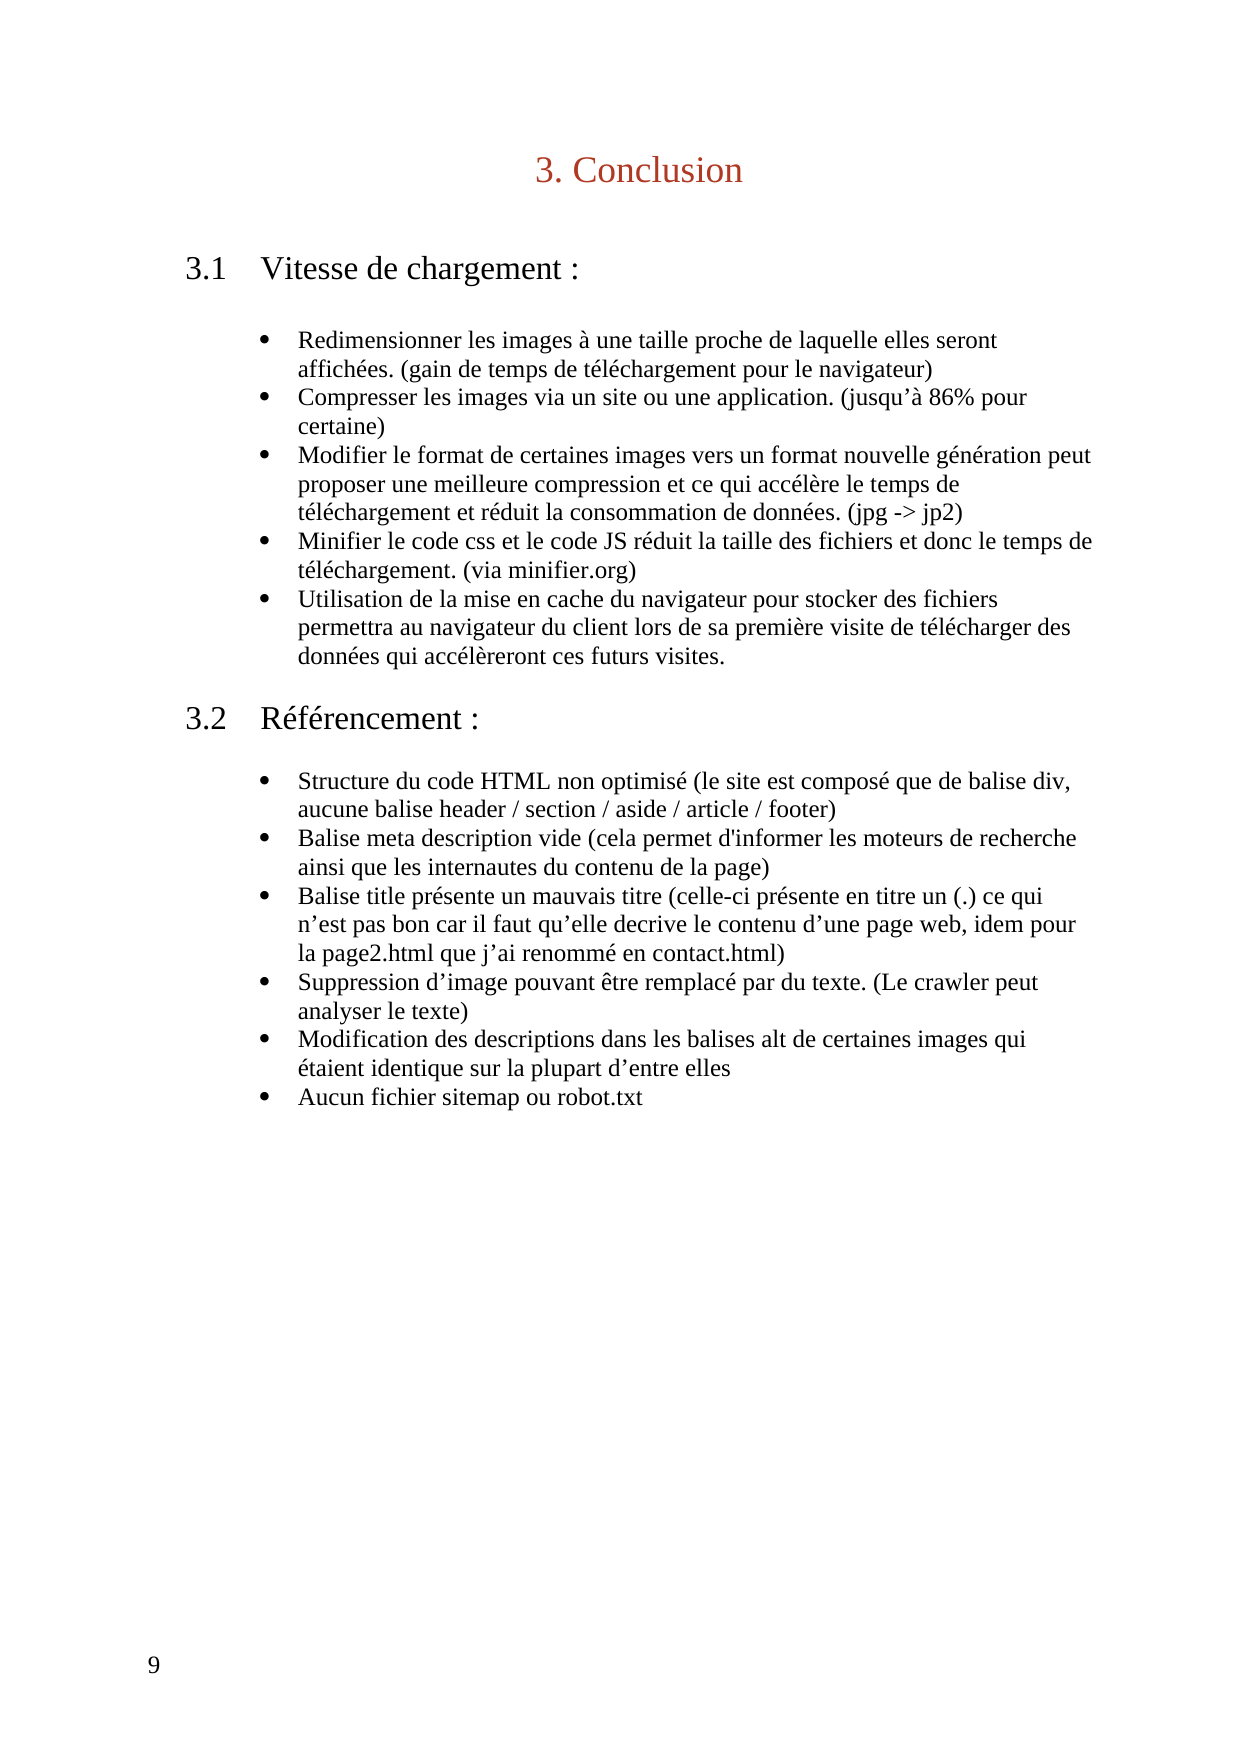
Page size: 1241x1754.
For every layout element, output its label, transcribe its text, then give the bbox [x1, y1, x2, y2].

list Suppression d’image pouvant être remplacé par du texte. (Le crawler peut analyser le texte) [260, 967, 1093, 1024]
list Structure du code HTML non optimisé (le site est composé que de balise div, aucune balise header / section / aside / article / footer) [260, 766, 1093, 823]
list Minifier le code css et le code JS réduit la taille des fichiers et donc le temps de téléchargement. (via minifier.org) [260, 526, 1093, 584]
list Utilisation de la mise en cache du navigateur pour stocker des fichiers permettra au navigateur du client lors de sa première visite de télécharger des données qui accélèreront ces futurs visites. [260, 584, 1093, 670]
list Balise title présente un mauvais titre (celle-ci présente en titre un (.) ce qui n’est pas bon car il faut qu’elle decrive le contenu d’une page web, idem pour la page2.html que j’ai renommé en contact.html) [260, 881, 1093, 967]
list Balise meta description vide (cela permet d'informer les moteurs de recherche ainsi que les internautes du contenu de la page) [260, 823, 1093, 881]
list Référencement : [185, 699, 1093, 737]
list Modifier le format de certaines images vers un format nouvelle génération peut proposer une meilleure compression et ce qui accélère le temps de téléchargement et réduit la consommation de données. (jpg -> jp2) [260, 440, 1093, 526]
list Aucun fichier sitemap ou robot.txt [260, 1082, 1093, 1111]
list Vitesse de chargement : [185, 248, 1093, 287]
list Conclusion [185, 148, 1093, 191]
list Redimensionner les images à une taille proche de laquelle elles seront affichées. (gain de temps de téléchargement pour le navigateur) [260, 325, 1093, 382]
list Modification des descriptions dans les balises alt de certaines images qui étaient identique sur la plupart d’entre elles [260, 1024, 1093, 1082]
list Compresser les images via un site ou une application. (jusqu’à 86% pour certaine) [260, 382, 1093, 440]
